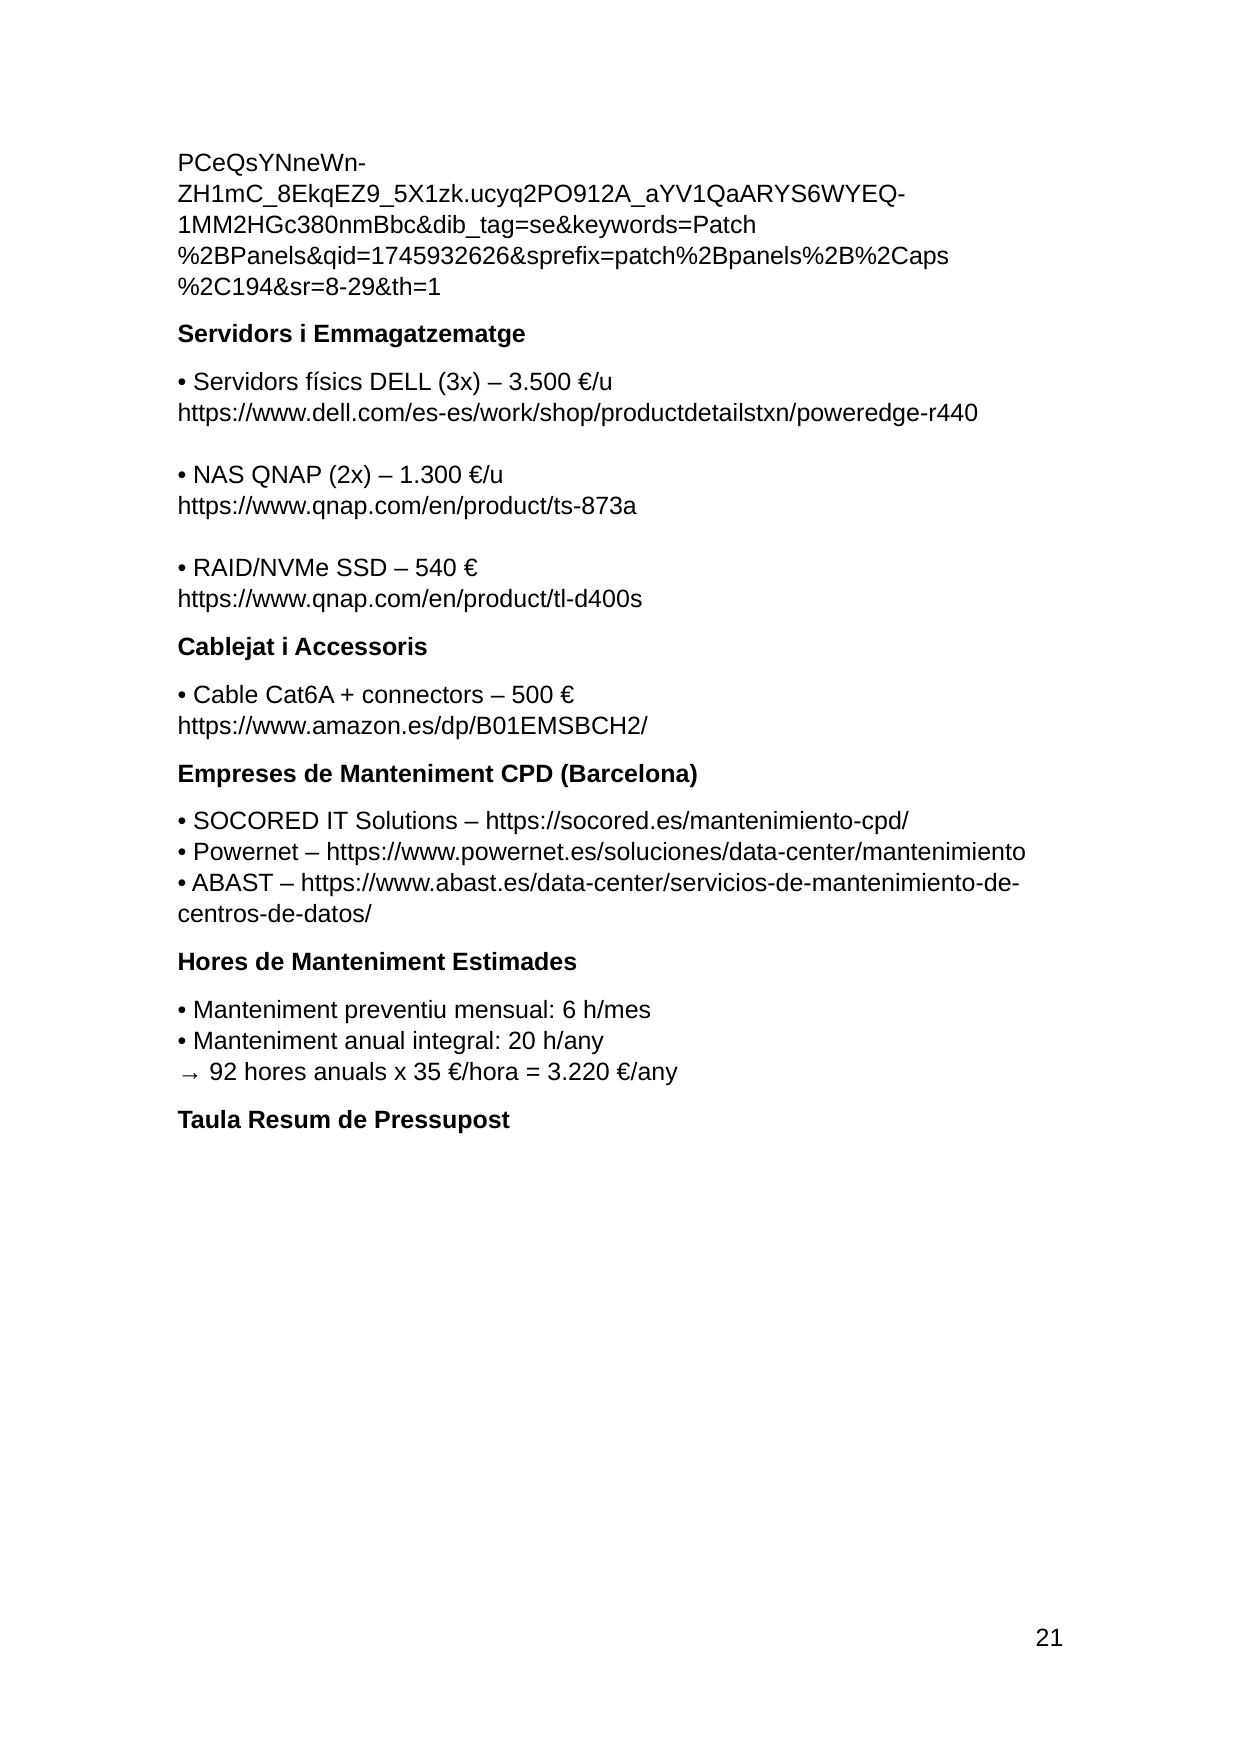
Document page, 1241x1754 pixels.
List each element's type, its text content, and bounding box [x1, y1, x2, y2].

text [177, 148, 1063, 301]
text • Servidors físics DELL (3x) – 3.500 €/u https://www.dell.com/es-es/work/shop/productdetailstxn/poweredge-r440 • NAS QNAP (2x) – 1.300 €/u https://www.qnap.com/en/product/ts-873a • RAID/NVMe SSD – 540 € https://www.qnap.com/en/product/tl-d400s [177, 367, 1063, 613]
text • SOCORED IT Solutions – https://socored.es/mantenimiento-cpd/ • Powernet – https://www.powernet.es/soluciones/data-center/mantenimiento • ABAST – https://www.abast.es/data-center/servicios-de-mantenimiento-de-centros-de-datos/ [177, 806, 1063, 928]
text Taula Resum de Pressupost [177, 1105, 1063, 1133]
text Empreses de Manteniment CPD (Barcelona) [177, 759, 1063, 787]
text • Cable Cat6A + connectors – 500 € https://www.amazon.es/dp/B01EMSBCH2/ [177, 680, 1063, 740]
text Servidors i Emmagatzematge [177, 319, 1063, 348]
text Cablejat i Accessoris [177, 632, 1063, 661]
text Hores de Manteniment Estimades [177, 947, 1063, 976]
text • Manteniment preventiu mensual: 6 h/mes • Manteniment anual integral: 20 h/any → 92 hores anuals x 35 €/hora = 3.220 €/any [177, 995, 1063, 1086]
